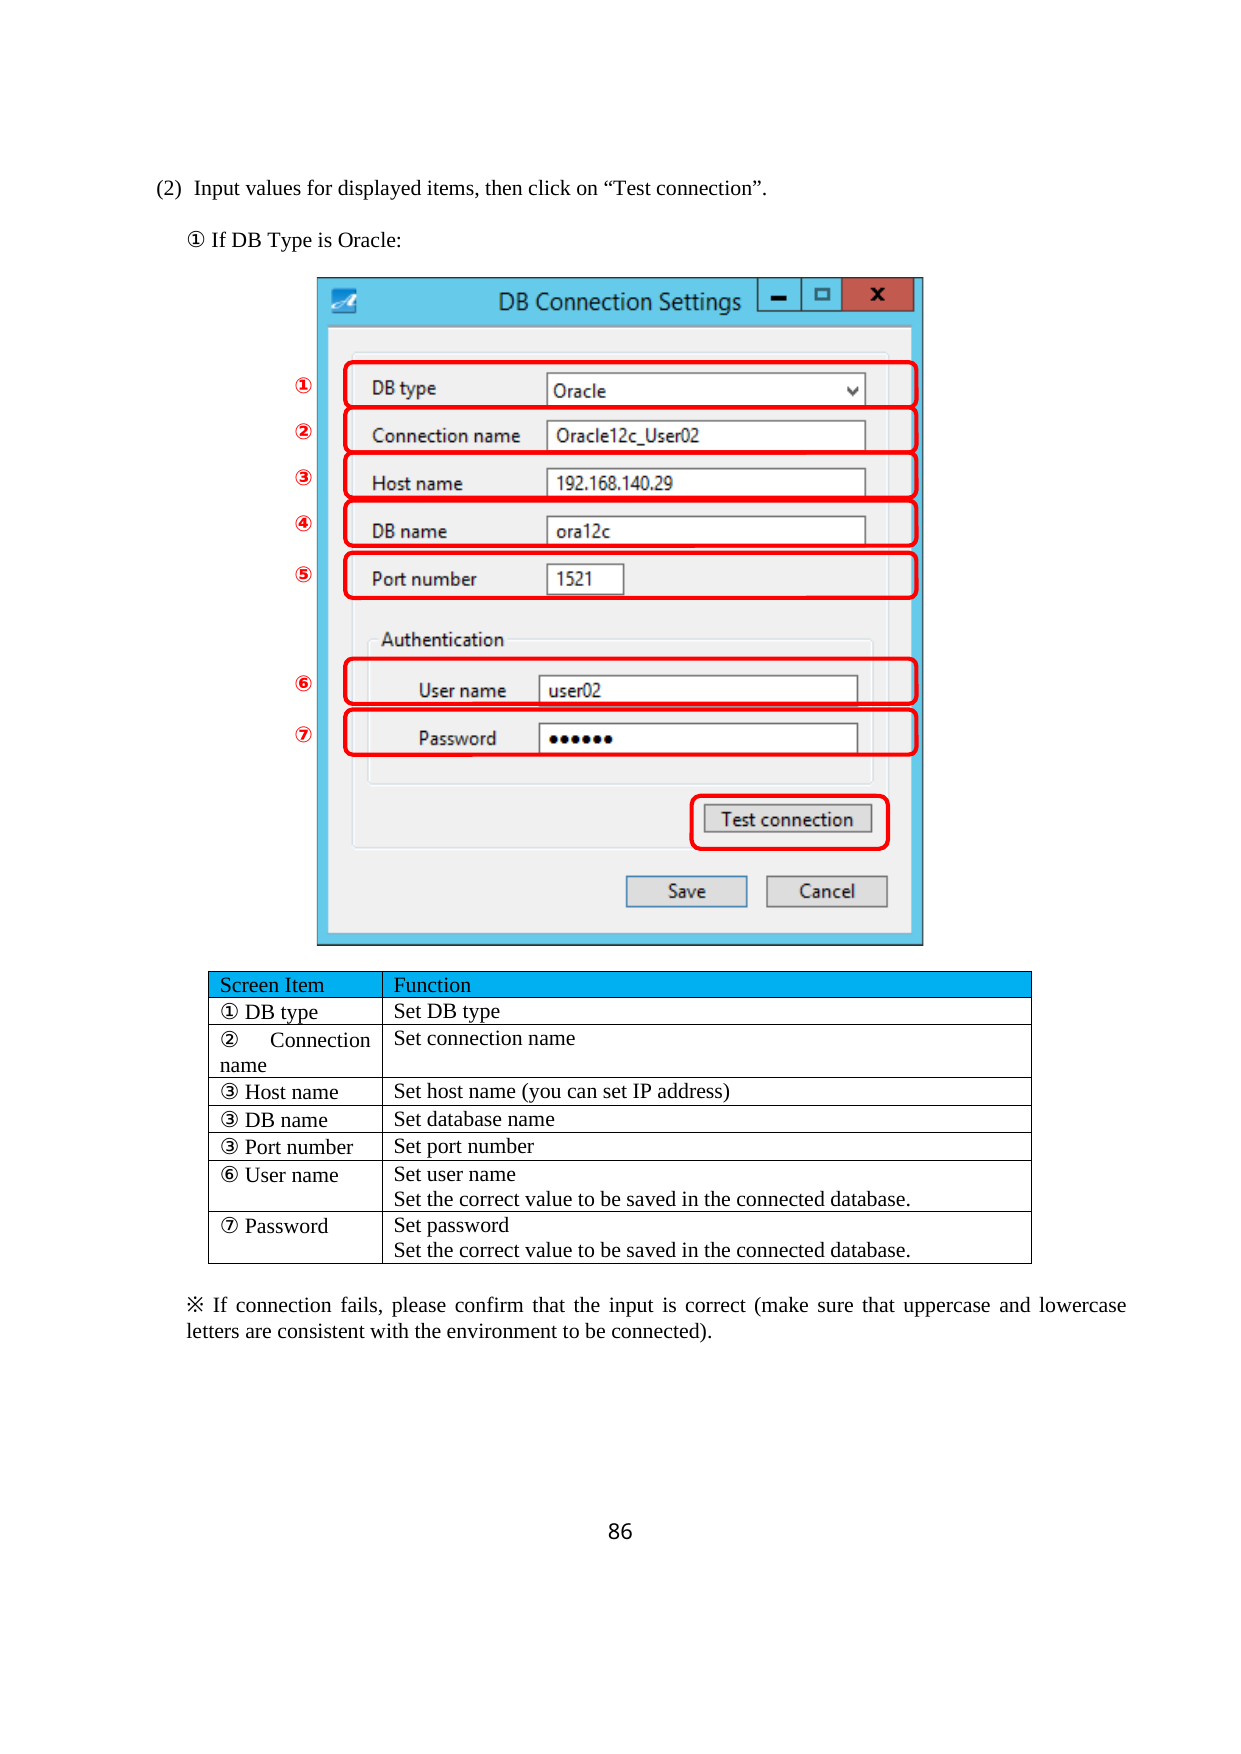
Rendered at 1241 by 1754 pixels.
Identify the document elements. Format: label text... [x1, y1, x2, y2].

table_cell Set connection name [383, 1025, 1031, 1077]
table_cell ⑥ User name [209, 1161, 382, 1211]
table_cell ③ DB name [209, 1106, 382, 1132]
table_cell Set user name Set the correct value to be saved in the connected database. [383, 1161, 1031, 1211]
table_cell ② Connection name [209, 1025, 382, 1077]
list Input values for displayed items, then click on “Test connection”. [156, 175, 1128, 200]
table_cell ⑦ Password [209, 1212, 382, 1262]
table_cell Set DB type [383, 998, 1031, 1024]
table_header Screen Item [209, 972, 382, 997]
text ① If DB Type is Oracle: [186, 226, 1128, 252]
table_cell Set database name [383, 1106, 1031, 1132]
picture [316, 277, 924, 946]
text ※ If connection fails, please confirm that the input is correct (make sure that uppercase and lowercase letters are consistent with the environment to be connected). [186, 1289, 1128, 1344]
table_cell Set host name (you can set IP address) [383, 1078, 1031, 1104]
table_cell ③ Host name [209, 1078, 382, 1104]
table_cell Set password Set the correct value to be saved in the connected database. [383, 1212, 1031, 1262]
table_header Function [383, 972, 1031, 997]
table_cell ① DB type [209, 998, 382, 1024]
table_cell Set port number [383, 1133, 1031, 1159]
table_cell ③ Port number [209, 1133, 382, 1159]
